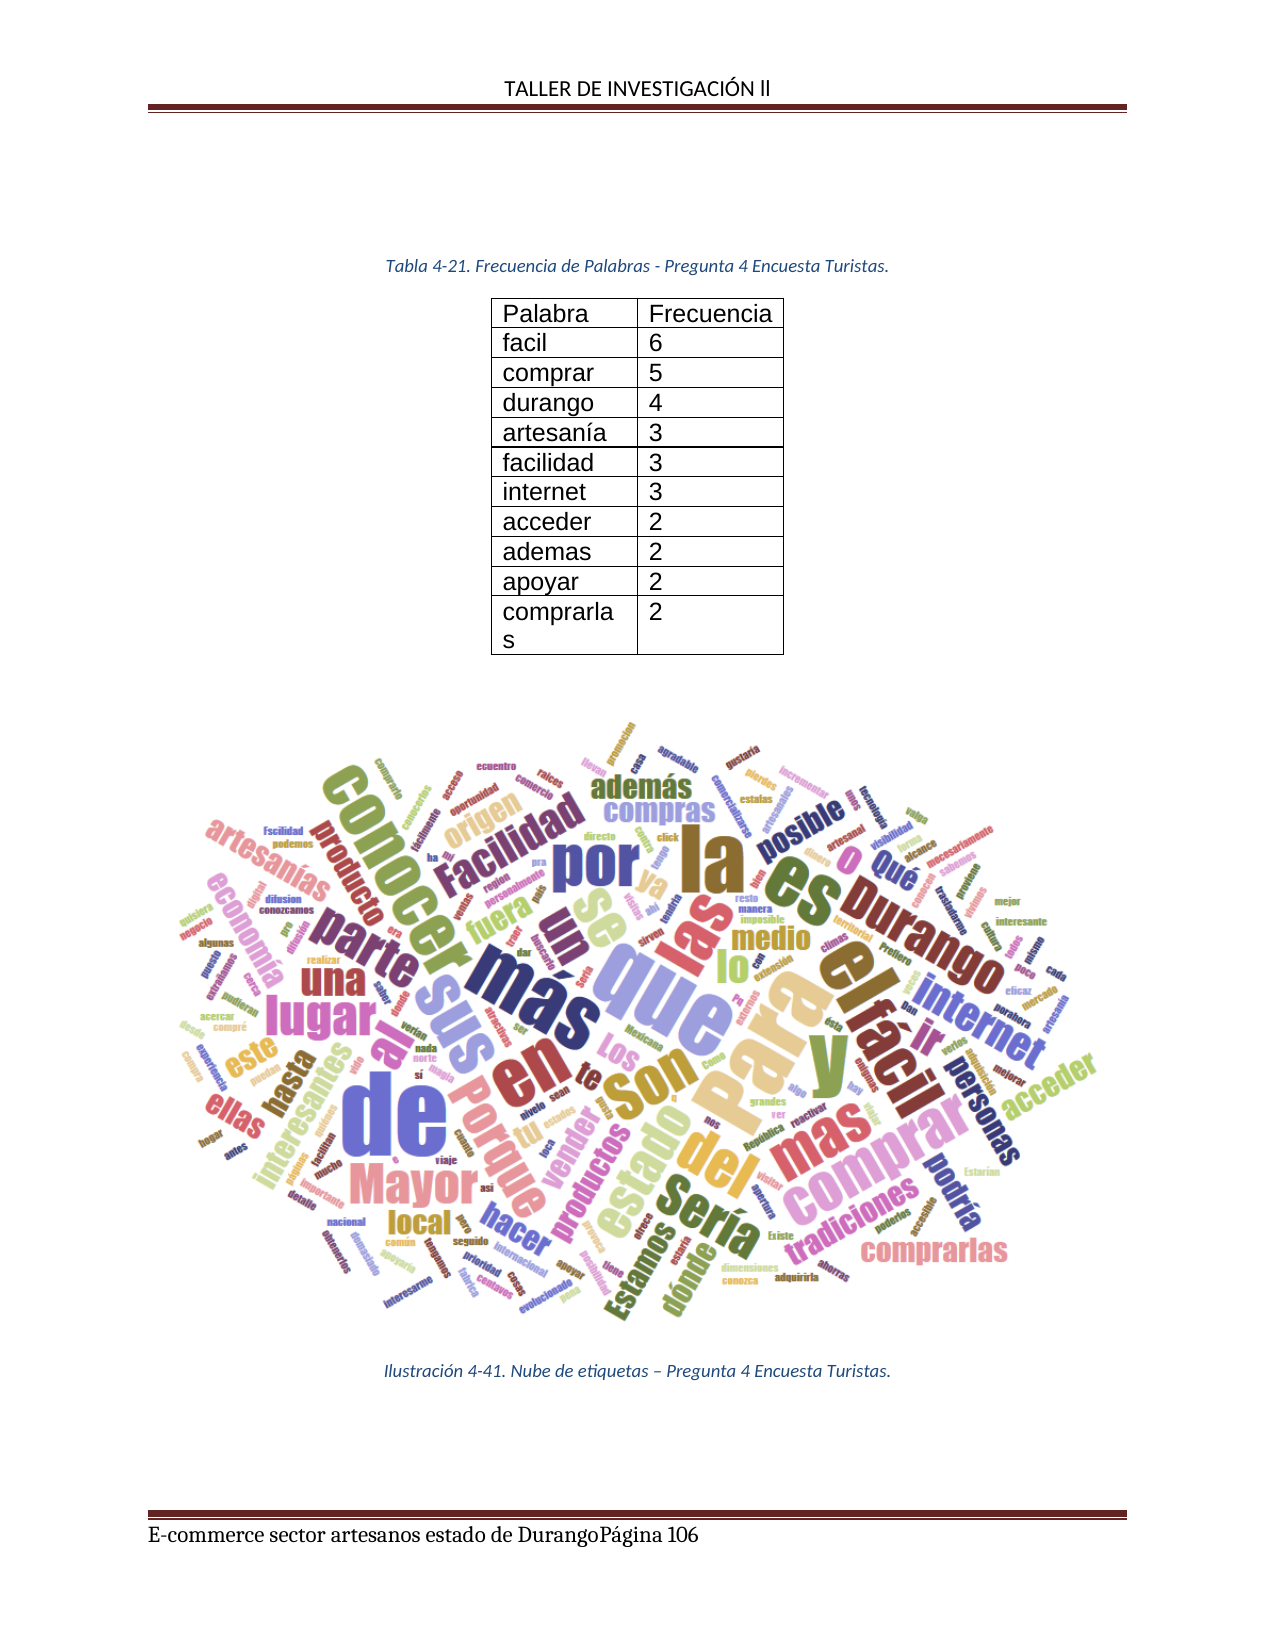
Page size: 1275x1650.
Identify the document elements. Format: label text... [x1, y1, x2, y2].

table_cell ademas [492, 537, 637, 566]
table_cell durango [492, 388, 637, 417]
table_cell facilidad [492, 448, 637, 476]
table_cell 2 [638, 596, 783, 654]
table_cell apoyar [492, 567, 637, 595]
table_cell 3 [638, 448, 783, 476]
table_header Palabra [492, 299, 637, 327]
table_cell 3 [638, 477, 783, 506]
table_cell 2 [638, 537, 783, 566]
table_cell 2 [638, 567, 783, 595]
picture [170, 708, 1105, 1335]
table_cell comprarlas [492, 596, 637, 654]
table_cell 4 [638, 388, 783, 417]
table_cell 5 [638, 358, 783, 387]
table_cell facil [492, 328, 637, 357]
table_cell artesanía [492, 418, 637, 446]
table_cell 2 [638, 507, 783, 536]
table_cell acceder [492, 507, 637, 536]
table_cell 6 [638, 328, 783, 357]
table_header Frecuencia [638, 299, 783, 327]
table_cell comprar [492, 358, 637, 387]
table_cell 3 [638, 418, 783, 446]
table_cell internet [492, 477, 637, 506]
